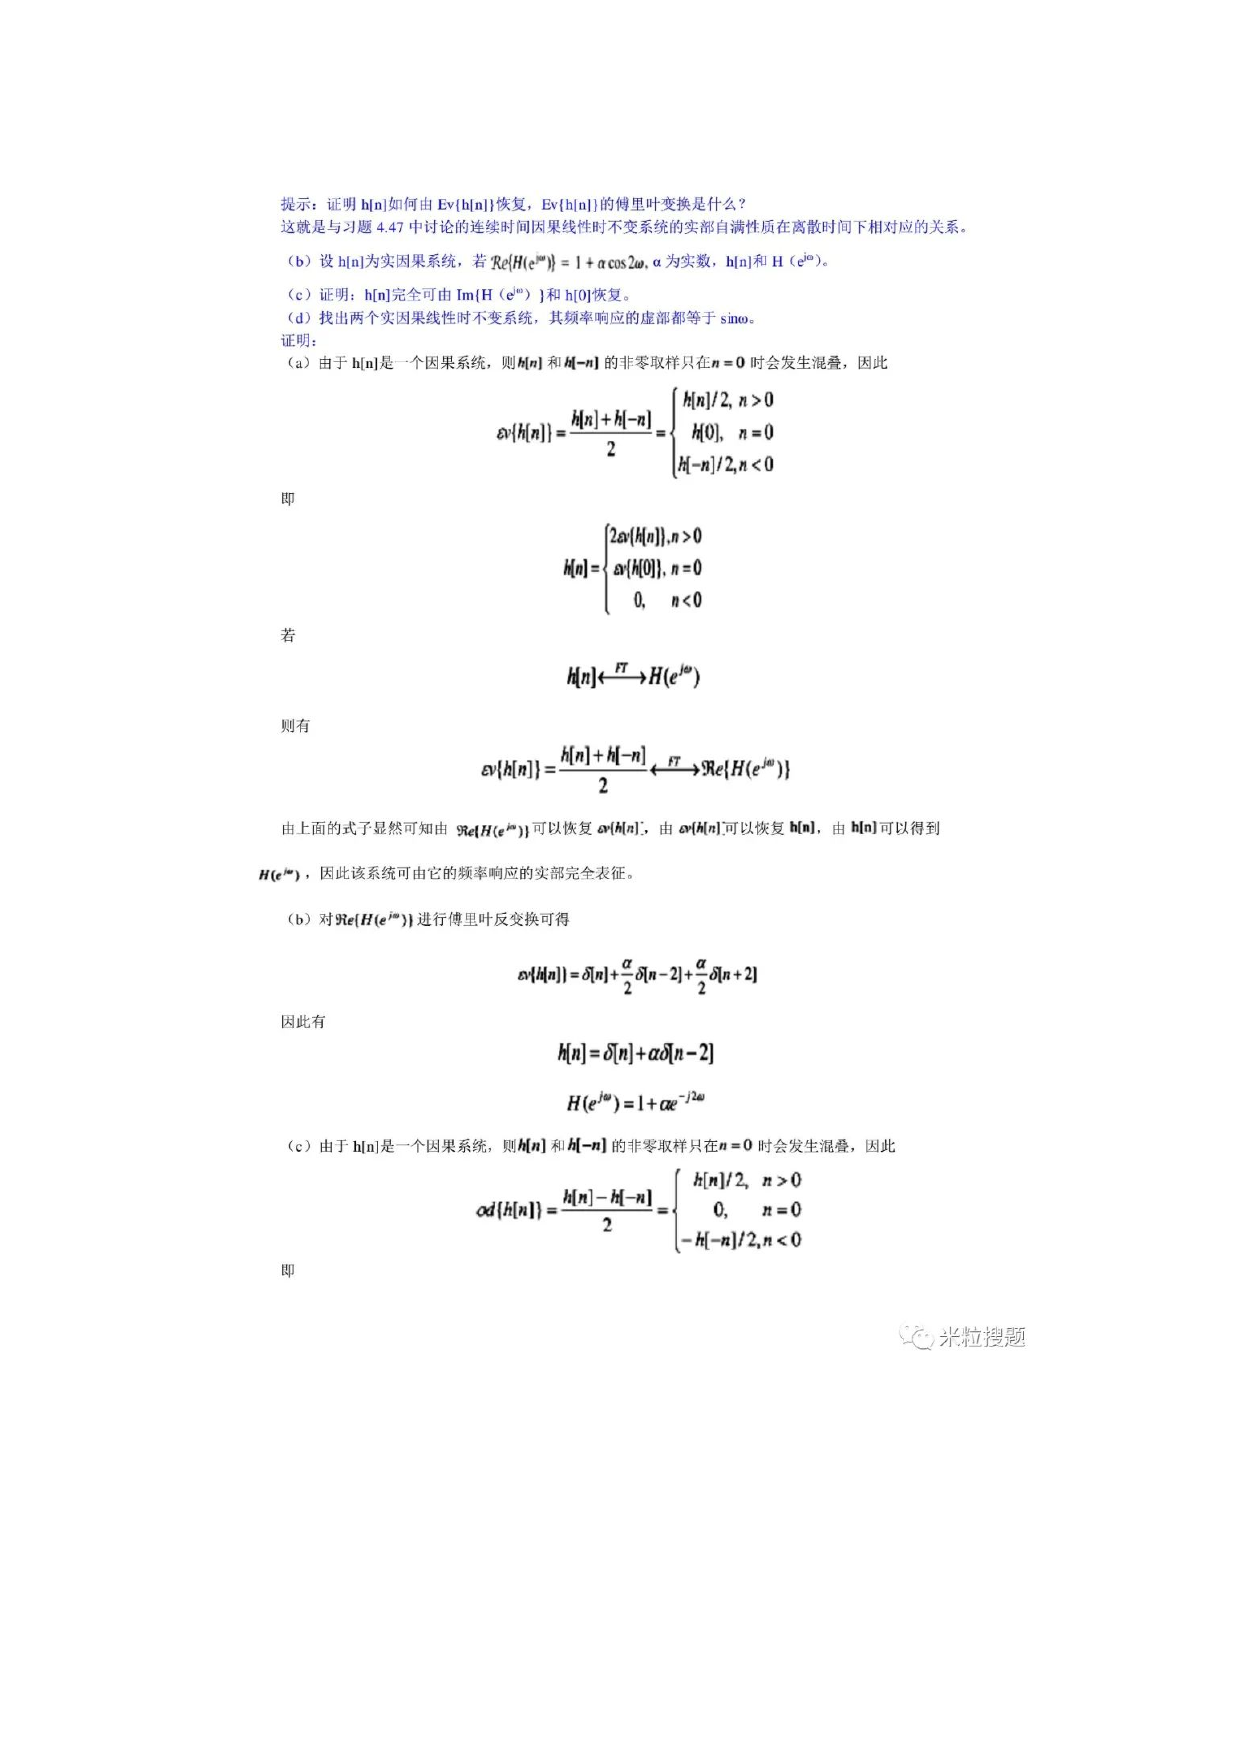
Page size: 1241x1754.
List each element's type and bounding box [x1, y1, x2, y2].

picture [187, 152, 1053, 1375]
